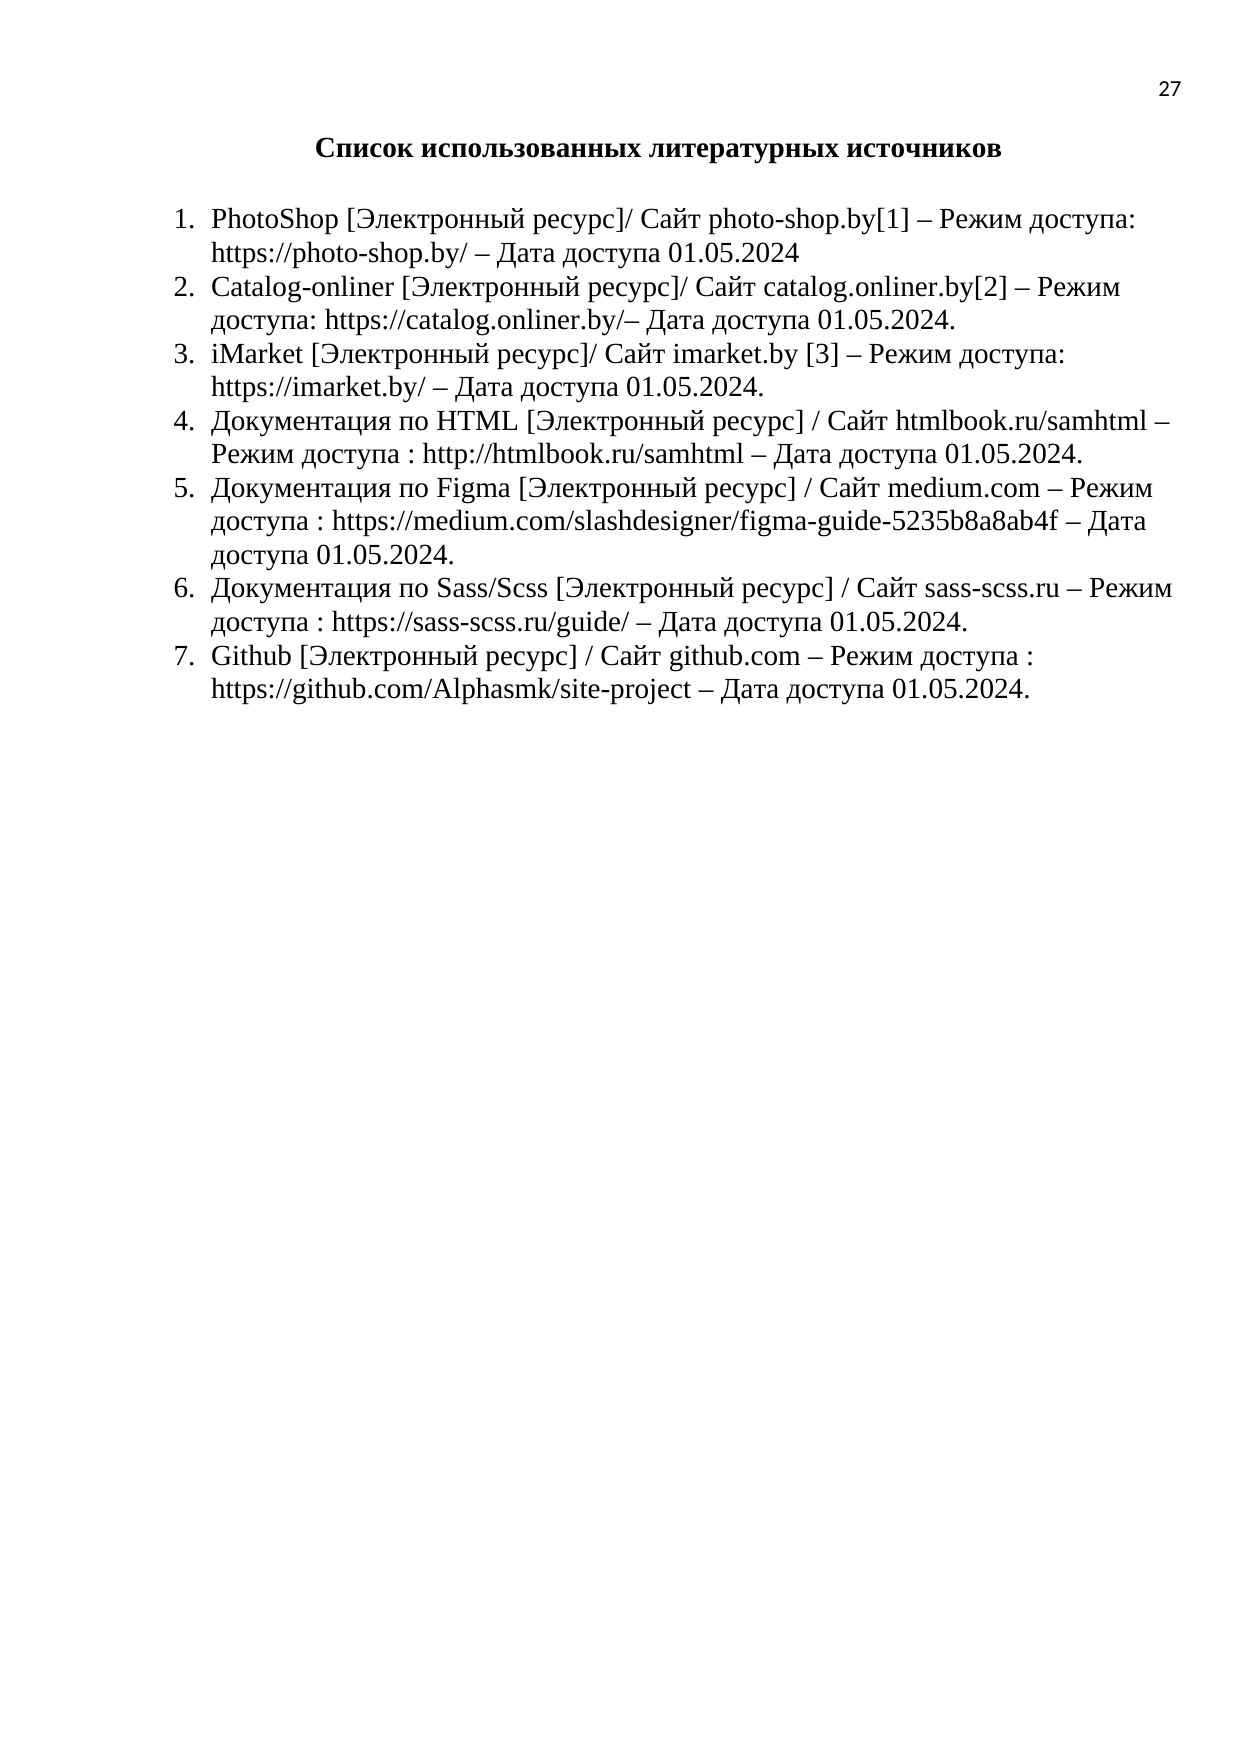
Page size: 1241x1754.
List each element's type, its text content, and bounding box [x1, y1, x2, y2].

list Документация по HTML [Электронный ресурс] / Сайт htmlbook.ru/samhtml – Режим доступа : http://htmlbook.ru/samhtml – Дата доступа 01.05.2024. [173, 403, 1181, 470]
list Github [Электронный ресурс] / Сайт github.com – Режим доступа : https://github.com/Alphasmk/site-project – Дата доступа 01.05.2024. [173, 638, 1181, 705]
list Документация по Sass/Scss [Электронный ресурс] / Сайт sass-scss.ru – Режим доступа : https://sass-scss.ru/guide/ – Дата доступа 01.05.2024. [173, 571, 1181, 638]
list Catalog-onliner [Электронный ресурс]/ Сайт catalog.onliner.by[2] – Режим доступа: https://catalog.onliner.by/– Дата доступа 01.05.2024. [173, 269, 1181, 336]
text Список использованных литературных источников [136, 131, 1181, 164]
list Документация по Figma [Электронный ресурс] / Сайт medium.com – Режим доступа : https://medium.com/slashdesigner/figma-guide-5235b8a8ab4f – Дата доступа 01.05.2024. [173, 470, 1181, 571]
list iMarket [Электронный ресурс]/ Сайт imarket.by [3] – Режим доступа: https://imarket.by/ – Дата доступа 01.05.2024. [173, 336, 1181, 403]
list PhotoShop [Электронный ресурс]/ Сайт photo-shop.by[1] – Режим доступа: https://photo-shop.by/ – Дата доступа 01.05.2024 [173, 202, 1181, 269]
